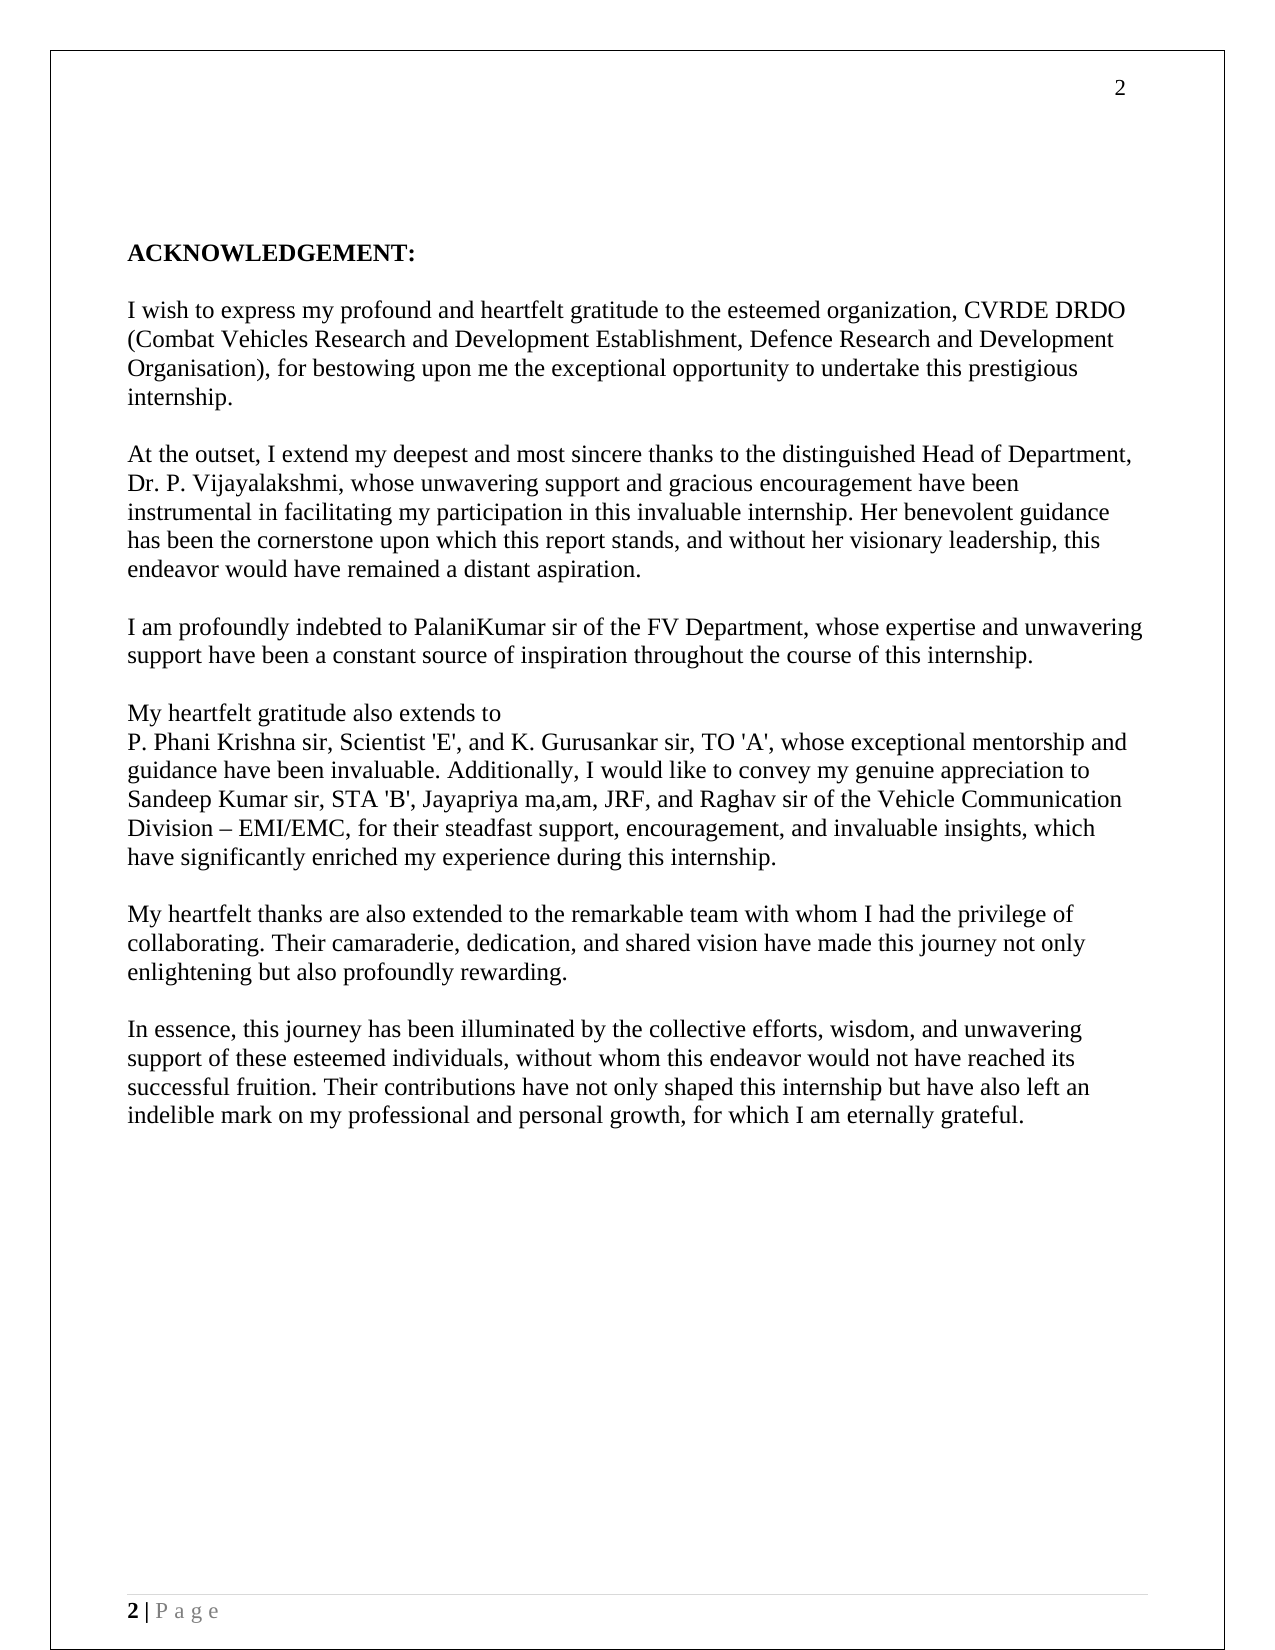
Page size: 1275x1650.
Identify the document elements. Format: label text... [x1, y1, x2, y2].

text I wish to express my profound and heartfelt gratitude to the esteemed organization, CVRDE DRDO (Combat Vehicles Research and Development Establishment, Defence Research and Development Organisation), for bestowing upon me the exceptional opportunity to undertake this prestigious internship. [127, 296, 1148, 411]
text My heartfelt gratitude also extends to [127, 698, 1148, 727]
text At the outset, I extend my deepest and most sincere thanks to the distinguished Head of Department, Dr. P. Vijayalakshmi, whose unwavering support and gracious encouragement have been instrumental in facilitating my participation in this invaluable internship. Her benevolent guidance has been the cornerstone upon which this report stands, and without her visionary leadership, this endeavor would have remained a distant aspiration. [127, 439, 1148, 583]
text P. Phani Krishna sir, Scientist 'E', and K. Gurusankar sir, TO 'A', whose exceptional mentorship and guidance have been invaluable. Additionally, I would like to convey my genuine appreciation to Sandeep Kumar sir, STA 'B', Jayapriya ma,am, JRF, and Raghav sir of the Vehicle Communication Division – EMI/EMC, for their steadfast support, encouragement, and invaluable insights, which have significantly enriched my experience during this internship. [127, 727, 1148, 871]
text My heartfelt thanks are also extended to the remarkable team with whom I had the privilege of collaborating. Their camaraderie, dedication, and shared vision have made this journey not only enlightening but also profoundly rewarding. [127, 899, 1148, 986]
text I am profoundly indebted to PalaniKumar sir of the FV Department, whose expertise and unwavering support have been a constant source of inspiration throughout the course of this internship. [127, 612, 1148, 669]
text In essence, this journey has been illuminated by the collective efforts, wisdom, and unwavering support of these esteemed individuals, without whom this endeavor would not have reached its successful fruition. Their contributions have not only shaped this internship but have also left an indelible mark on my professional and personal growth, for which I am eternally grateful. [127, 1014, 1148, 1129]
text ACKNOWLEDGEMENT: [127, 238, 1148, 267]
